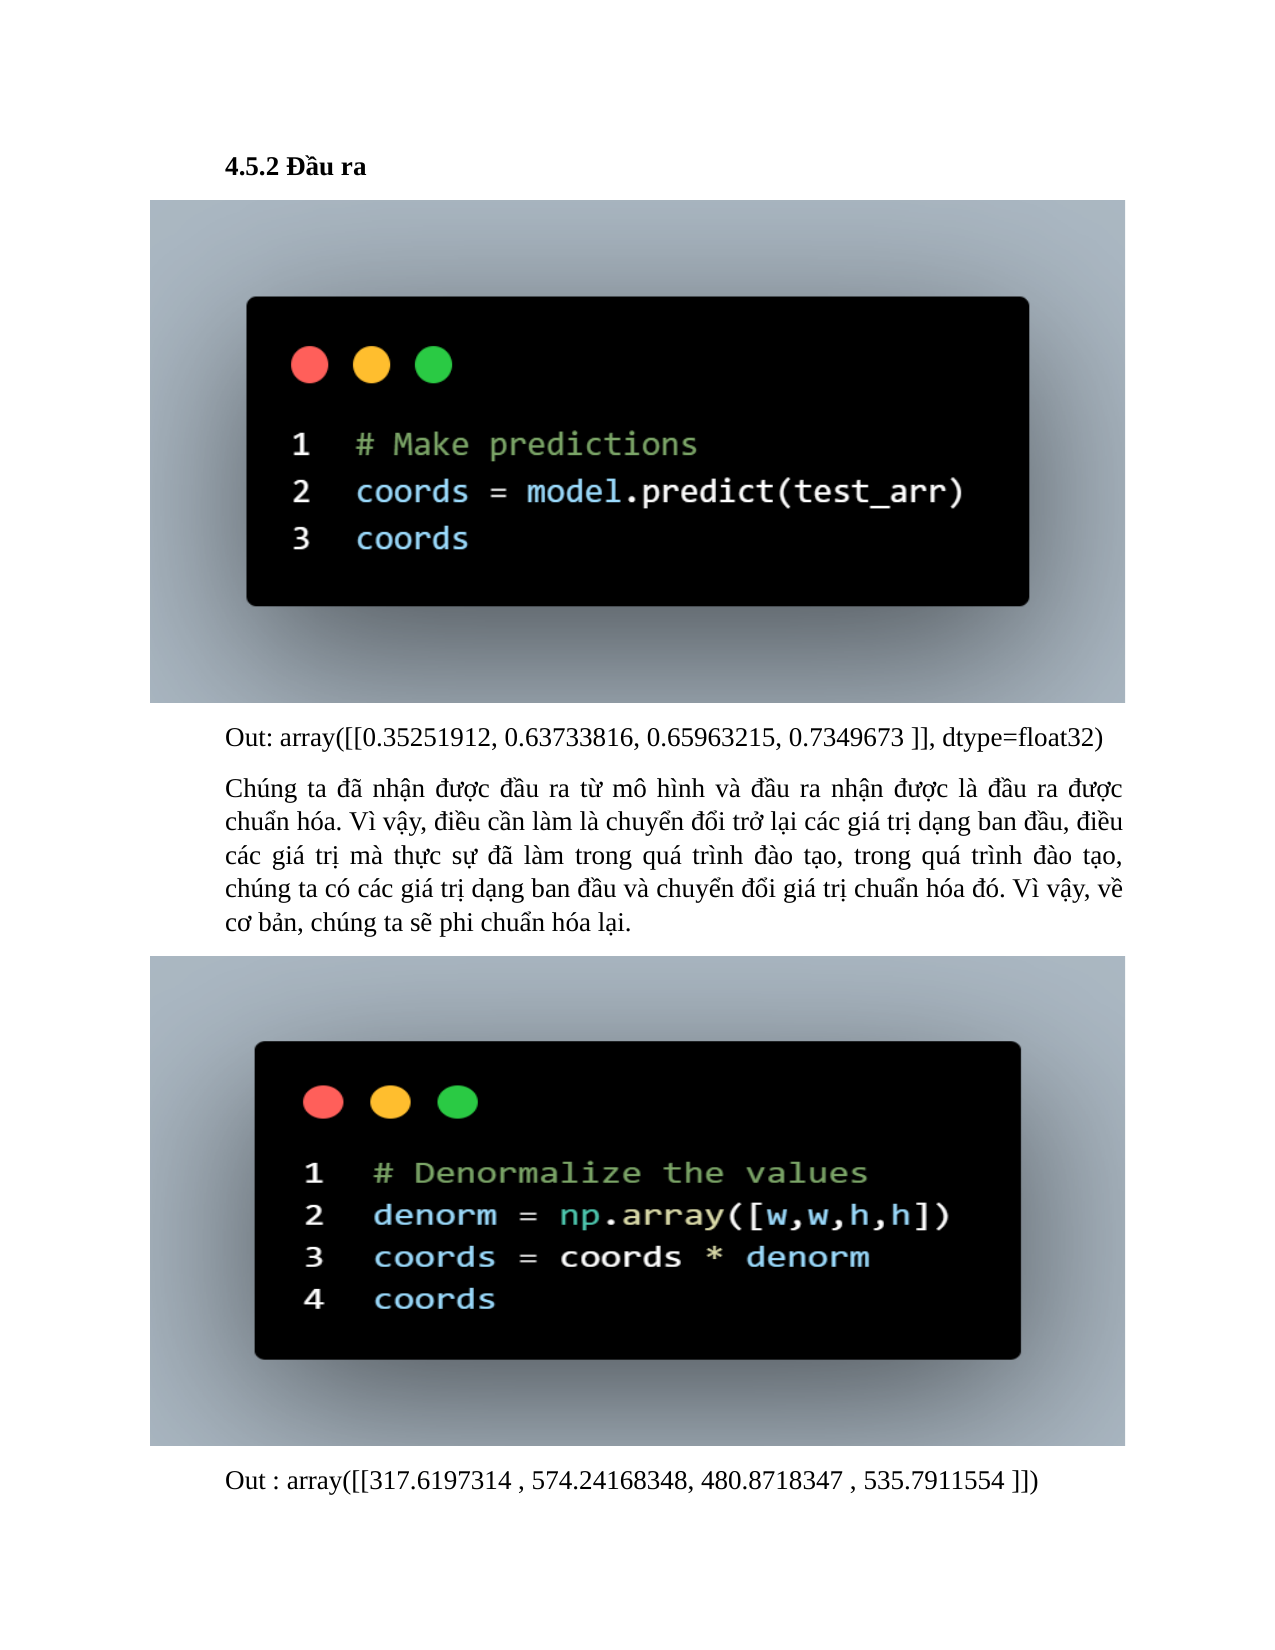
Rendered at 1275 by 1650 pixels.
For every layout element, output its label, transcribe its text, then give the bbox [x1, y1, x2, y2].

picture [150, 200, 1125, 703]
text Out : array([[317.6197314 , 574.24168348, 480.8718347 , 535.7911554 ]]) [225, 1464, 1125, 1495]
text Out: array([[0.35251912, 0.63733816, 0.65963215, 0.7349673 ]], dtype=float32) [225, 721, 1125, 753]
picture [150, 956, 1125, 1446]
text Chúng ta đã nhận được đầu ra từ mô hình và đầu ra nhận được là đầu ra được chuẩn hóa. Vì vậy, điều cần làm là chuyển đổi trở lại các giá trị dạng ban đầu, điều các giá trị mà thực sự đã làm trong quá trình đào tạo, trong quá trình đào tạo, chúng ta có các giá trị dạng ban đầu và chuyển đổi giá trị chuẩn hóa đó. Vì vậy, về cơ bản, chúng ta sẽ phi chuẩn hóa lại. [225, 772, 1125, 937]
text 4.5.2 Đầu ra [225, 150, 1125, 181]
